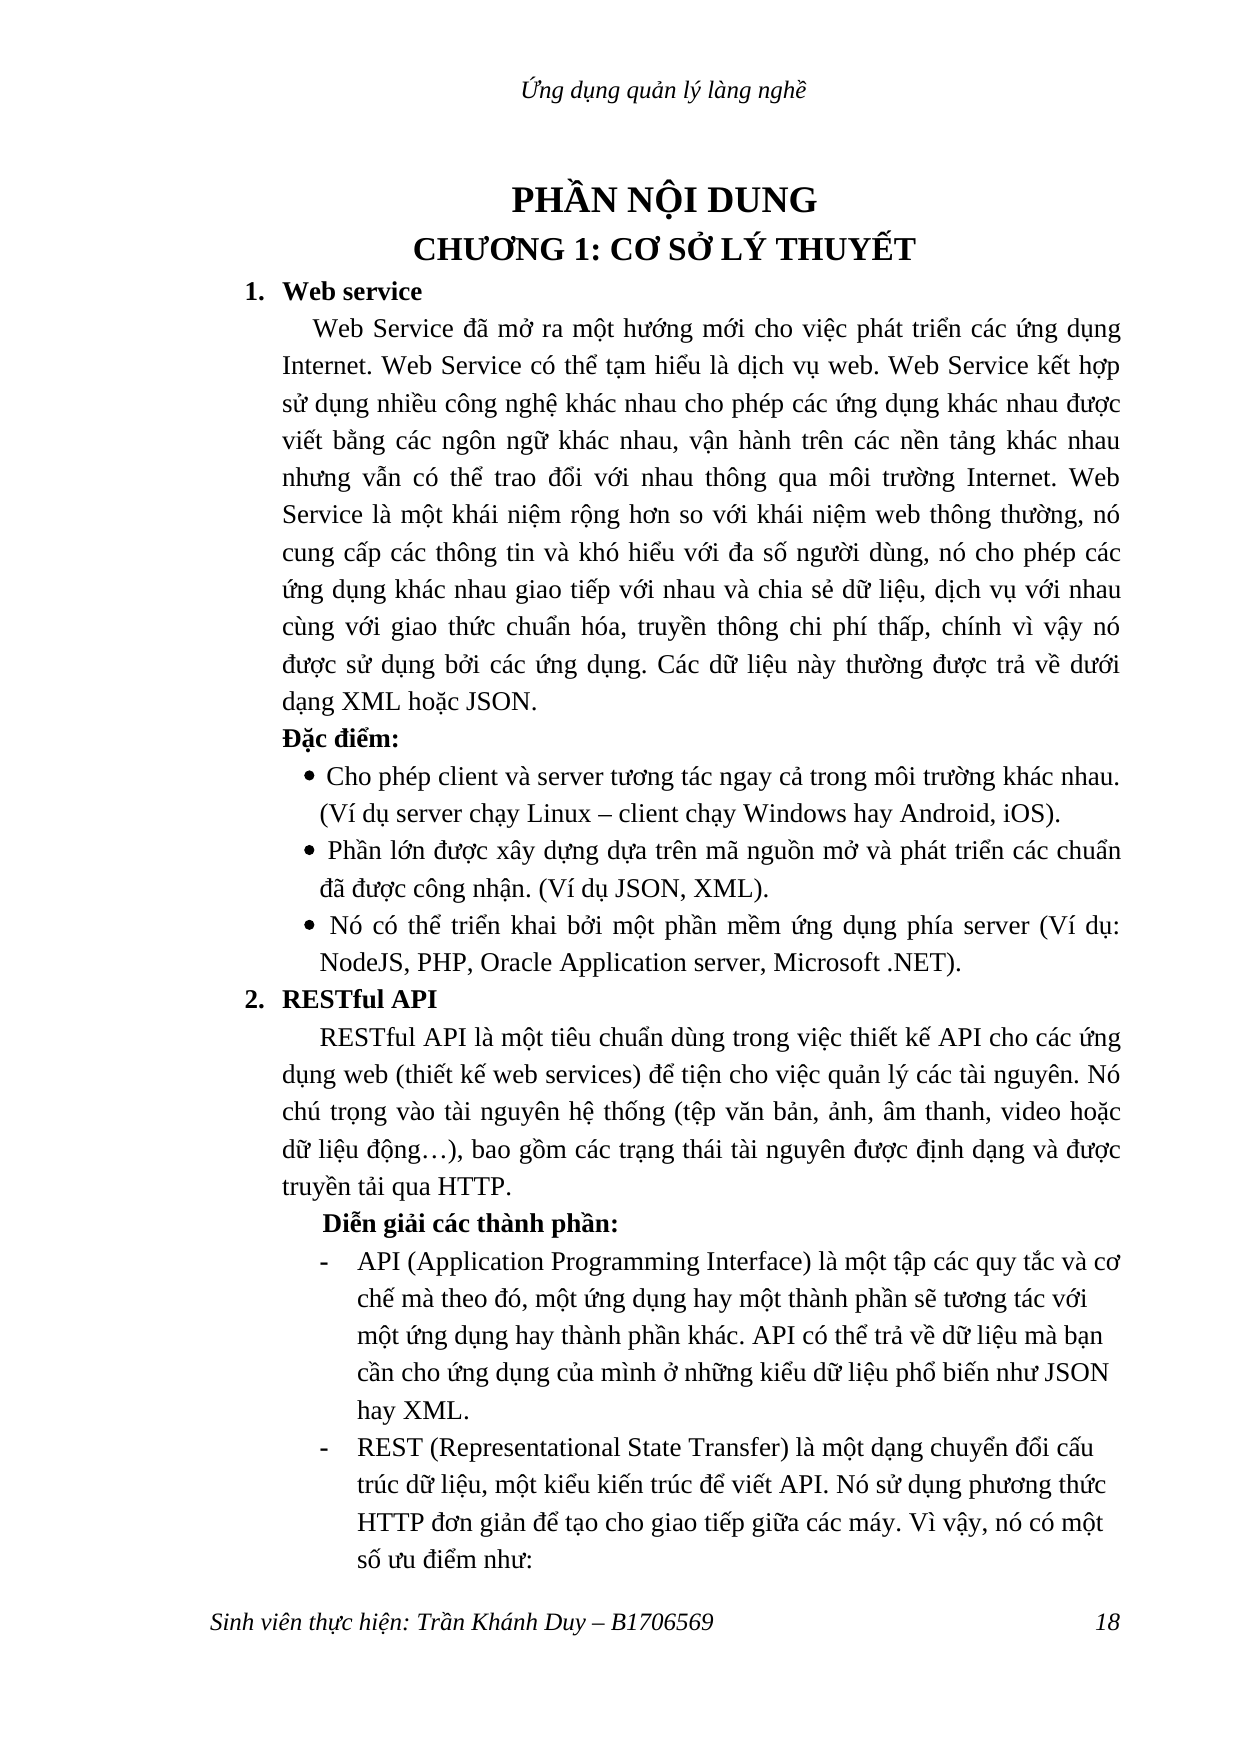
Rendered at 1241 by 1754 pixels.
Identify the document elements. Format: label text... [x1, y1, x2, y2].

subtitle CƠ SỞ LÝ THUYẾT [207, 229, 1122, 267]
text Đặc điểm: [207, 722, 1122, 753]
list Nó có thể triển khai bởi một phần mềm ứng dụng phía server (Ví dụ: NodeJS, PHP, Oracle Application server, Microsoft .NET). [304, 909, 1122, 977]
list Phần lớn được xây dựng dựa trên mã nguồn mở và phát triển các chuẩn đã được công nhận. (Ví dụ JSON, XML). [304, 834, 1122, 903]
list API (Application Programming Interface) là một tập các quy tắc và cơ chế mà theo đó, một ứng dụng hay một thành phần sẽ tương tác với một ứng dụng hay thành phần khác. API có thể trả về dữ liệu mà bạn cần cho ứng dụng của mình ở những kiểu dữ liệu phổ biến như JSON hay XML. [319, 1245, 1122, 1425]
text Web Service đã mở ra một hướng mới cho việc phát triển các ứng dụng Internet. Web Service có thể tạm hiểu là dịch vụ web. Web Service kết hợp sử dụng nhiều công nghệ khác nhau cho phép các ứng dụng khác nhau được viết bằng các ngôn ngữ khác nhau, vận hành trên các nền tảng khác nhau nhưng vẫn có thể trao đổi với nhau thông qua môi trường Internet. Web Service là một khái niệm rộng hơn so với khái niệm web thông thường, nó cung cấp các thông tin và khó hiểu với đa số người dùng, nó cho phép các ứng dụng khác nhau giao tiếp với nhau và chia sẻ dữ liệu, dịch vụ với nhau cùng với giao thức chuẩn hóa, truyền thông chi phí thấp, chính vì vậy nó được sử dụng bởi các ứng dụng. Các dữ liệu này thường được trả về dưới dạng XML hoặc JSON. [282, 312, 1122, 716]
list Cho phép client và server tương tác ngay cả trong môi trường khác nhau. (Ví dụ server chạy Linux – client chạy Windows hay Android, iOS). [304, 759, 1122, 828]
list REST (Representational State Transfer) là một dạng chuyển đổi cấu trúc dữ liệu, một kiểu kiến trúc để viết API. Nó sử dụng phương thức HTTP đơn giản để tạo cho giao tiếp giữa các máy. Vì vậy, nó có một số ưu điểm như: [319, 1431, 1122, 1574]
text Diễn giải các thành phần: [282, 1207, 1122, 1238]
list Web service [244, 275, 1122, 306]
text PHẦN NỘI DUNG [207, 177, 1122, 220]
list RESTful API [244, 984, 1122, 1015]
text RESTful API là một tiêu chuẩn dùng trong việc thiết kế API cho các ứng dụng web (thiết kế web services) để tiện cho việc quản lý các tài nguyên. Nó chú trọng vào tài nguyên hệ thống (tệp văn bản, ảnh, âm thanh, video hoặc dữ liệu động…), bao gồm các trạng thái tài nguyên được định dạng và được truyền tải qua HTTP. [282, 1021, 1122, 1201]
